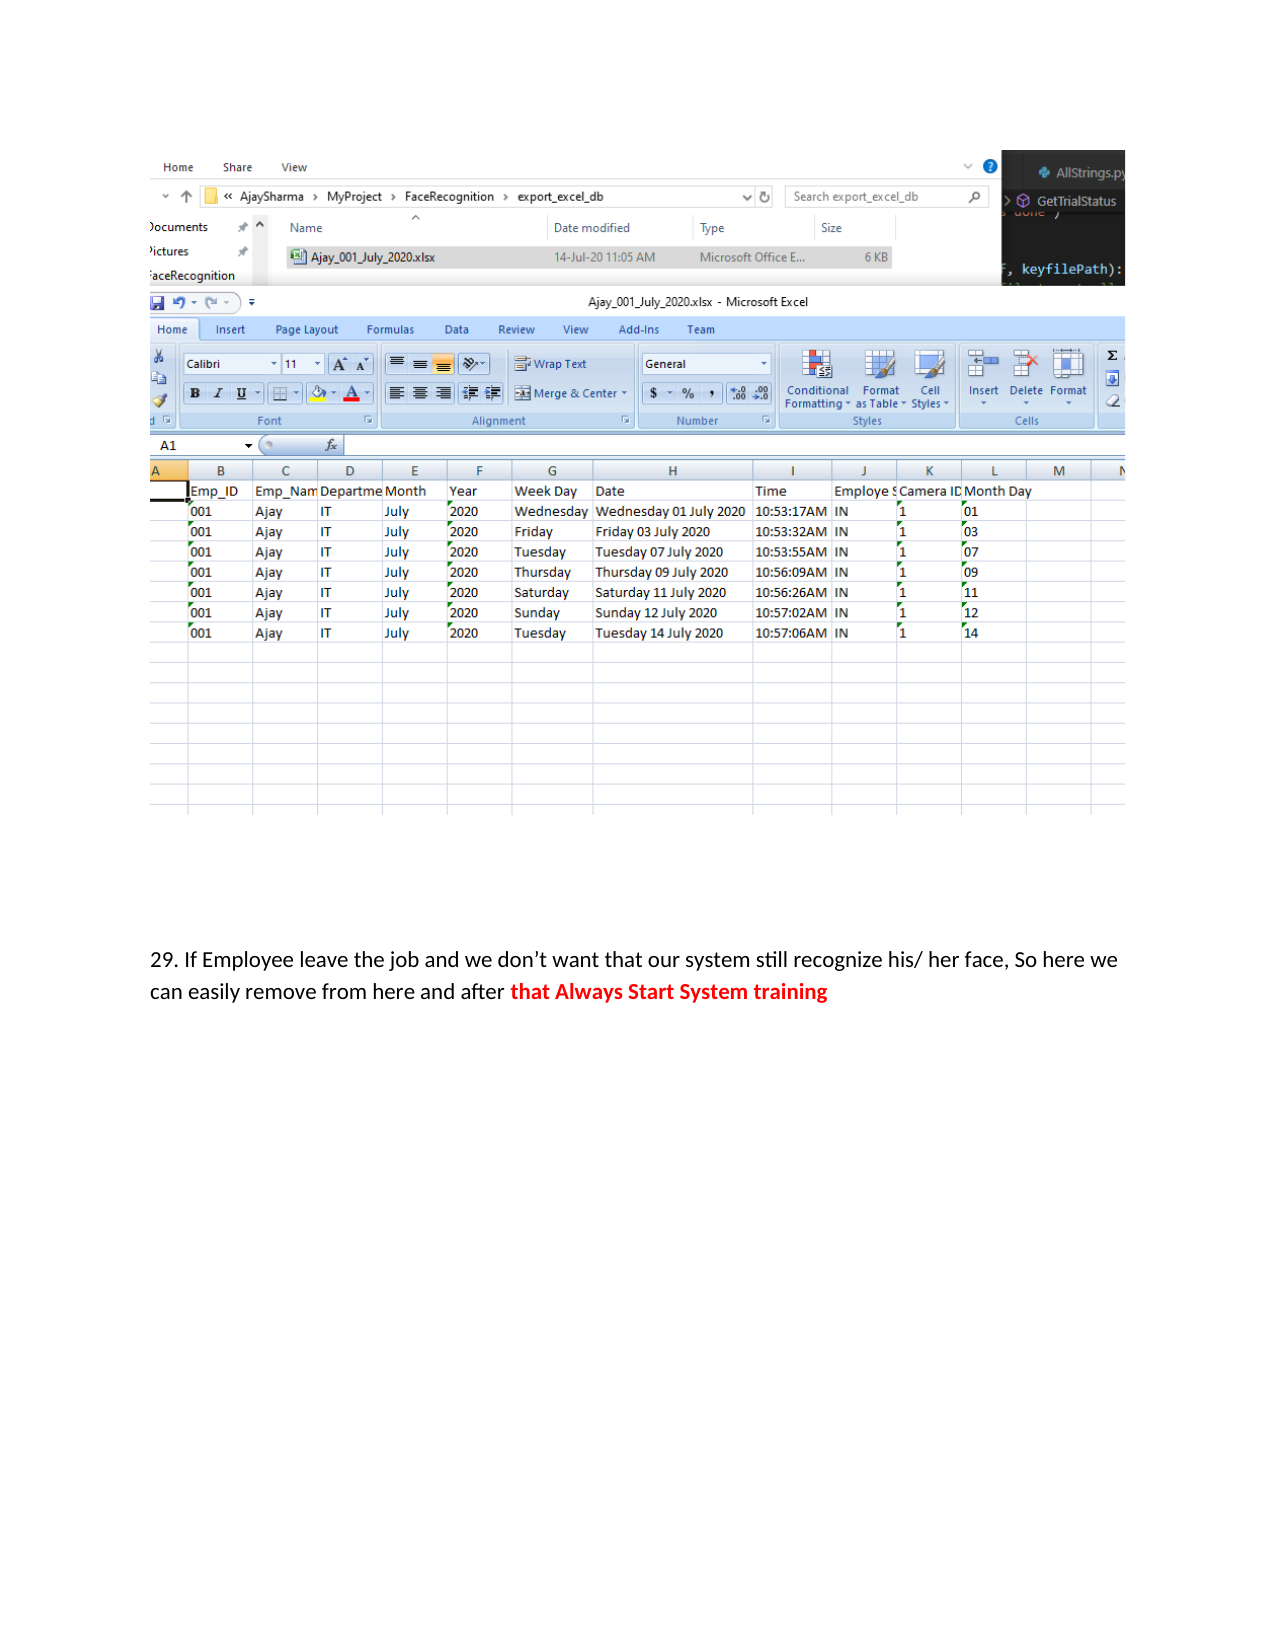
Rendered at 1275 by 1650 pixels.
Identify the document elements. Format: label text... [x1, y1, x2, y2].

text 29. If Employee leave the job and we don’t want that our system still recognize his/ her face, So here we can easily remove from here and after that Always Start System training [150, 945, 1125, 1006]
picture [150, 150, 1125, 815]
